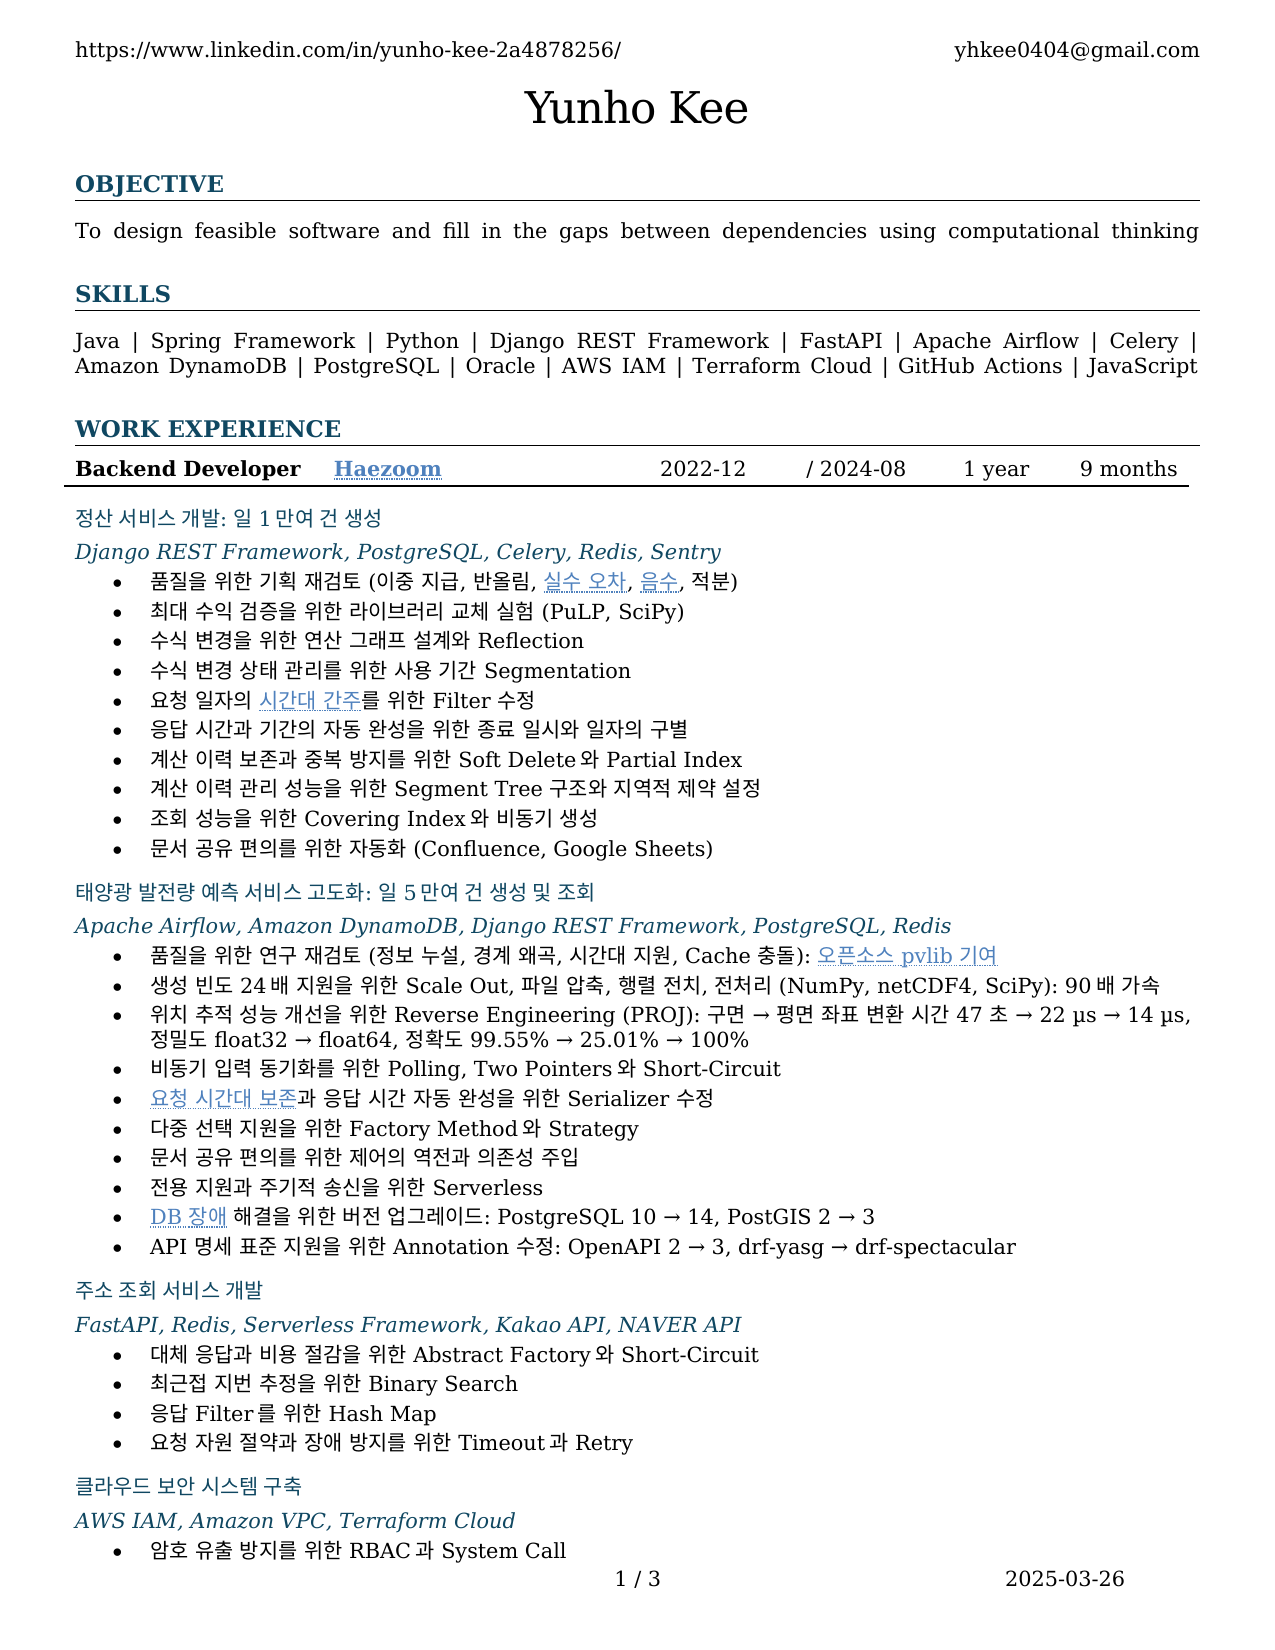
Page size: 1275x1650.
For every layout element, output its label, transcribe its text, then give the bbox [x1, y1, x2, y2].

table_header 1 year [919, 454, 1054, 485]
list 생성 빈도 24배 지원을 위한 Scale Out, 파일 압축, 행렬 전치, 전처리 (NumPy, netCDF4, SciPy): 90배 가속 [112, 972, 1200, 998]
list 응답 Filter를 위한 Hash Map [112, 1400, 1200, 1426]
list 문서 공유 편의를 위한 제어의 역전과 의존성 주입 [112, 1144, 1200, 1170]
table_header Backend Developer [64, 454, 322, 485]
list 품질을 위한 기획 재검토 (이중 지급, 반올림, 실수 오차, 음수, 적분) [112, 569, 1200, 595]
list 전용 지원과 주기적 송신을 위한 Serverless [112, 1174, 1200, 1200]
list 암호 유출 방지를 위한 RBAC과 System Call [112, 1537, 1200, 1563]
list DB 장애 해결을 위한 버전 업그레이드: PostgreSQL 10 → 14, PostGIS 2 → 3 [112, 1204, 1200, 1229]
list 다중 선택 지원을 위한 Factory Method와 Strategy [112, 1115, 1200, 1141]
list 문서 공유 편의를 위한 자동화 (Confluence, Google Sheets) [112, 835, 1200, 861]
list 응답 시간과 기간의 자동 완성을 위한 종료 일시와 일자의 구별 [112, 717, 1200, 743]
text Java | Spring Framework | Python | Django REST Framework | FastAPI | Apache Airflow | Celery | Amazon DynamoDB | PostgreSQL | Oracle | AWS IAM | Terraform Cloud | GitHub Actions | JavaScript [75, 329, 1200, 378]
list 위치 추적 성능 개선을 위한 Reverse Engineering (PROJ): 구면 → 평면 좌표 변환 시간 47 초 → 22 µs → 14 µs, 정밀도 float32 → float64, 정확도 99.55% → 25.01% → 100% [112, 1002, 1200, 1052]
subtitle SKILLS [75, 281, 1200, 310]
list 품질을 위한 연구 재검토 (정보 누설, 경계 왜곡, 시간대 지원, Cache 충돌): 오픈소스 pvlib 기여 [112, 943, 1200, 969]
list 수식 변경 상태 관리를 위한 사용 기간 Segmentation [112, 658, 1200, 683]
subtitle 태양광 발전량 예측 서비스 고도화: 일 5만여 건 생성 및 조회 [75, 878, 1200, 906]
list 대체 응답과 비용 절감을 위한 Abstract Factory와 Short-Circuit [112, 1341, 1200, 1367]
subtitle Apache Airflow, Amazon DynamoDB, Django REST Framework, PostgreSQL, Redis [75, 914, 1200, 939]
subtitle OBJECTIVE [75, 171, 1200, 200]
list 최근접 지번 추정을 위한 Binary Search [112, 1371, 1200, 1396]
list 조회 성능을 위한 Covering Index와 비동기 생성 [112, 806, 1200, 831]
table_header 2022-12 [649, 454, 795, 485]
subtitle FastAPI, Redis, Serverless Framework, Kakao API, NAVER API [75, 1313, 1200, 1337]
title Yunho Kee [75, 83, 1200, 134]
text To design feasible software and fill in the gaps between dependencies using computational thinking [75, 219, 1200, 244]
list 계산 이력 보존과 중복 방지를 위한 Soft Delete와 Partial Index [112, 746, 1200, 772]
subtitle 클라우드 보안 시스템 구축 [75, 1472, 1200, 1501]
list 수식 변경을 위한 연산 그래프 설계와 Reflection [112, 628, 1200, 654]
table_header / 2024-08 [795, 454, 919, 485]
subtitle WORK EXPERIENCE [75, 416, 1200, 445]
list 요청 일자의 시간대 간주를 위한 Filter 수정 [112, 687, 1200, 713]
table_header Haezoom [323, 454, 649, 485]
table_header 9 months [1054, 454, 1189, 485]
subtitle 주소 조회 서비스 개발 [75, 1276, 1200, 1304]
list 요청 시간대 보존과 응답 시간 자동 완성을 위한 Serializer 수정 [112, 1085, 1200, 1111]
list 요청 자원 절약과 장애 방지를 위한 Timeout과 Retry [112, 1430, 1200, 1456]
list API 명세 표준 지원을 위한 Annotation 수정: OpenAPI 2 → 3, drf-yasg → drf-spectacular [112, 1233, 1200, 1259]
subtitle AWS IAM, Amazon VPC, Terraform Cloud [75, 1509, 1200, 1533]
list 계산 이력 관리 성능을 위한 Segment Tree 구조와 지역적 제약 설정 [112, 776, 1200, 802]
list 최대 수익 검증을 위한 라이브러리 교체 실험 (PuLP, SciPy) [112, 598, 1200, 624]
subtitle 정산 서비스 개발: 일 1만여 건 생성 [75, 504, 1200, 532]
subtitle Django REST Framework, PostgreSQL, Celery, Redis, Sentry [75, 540, 1200, 565]
list 비동기 입력 동기화를 위한 Polling, Two Pointers와 Short-Circuit [112, 1056, 1200, 1082]
